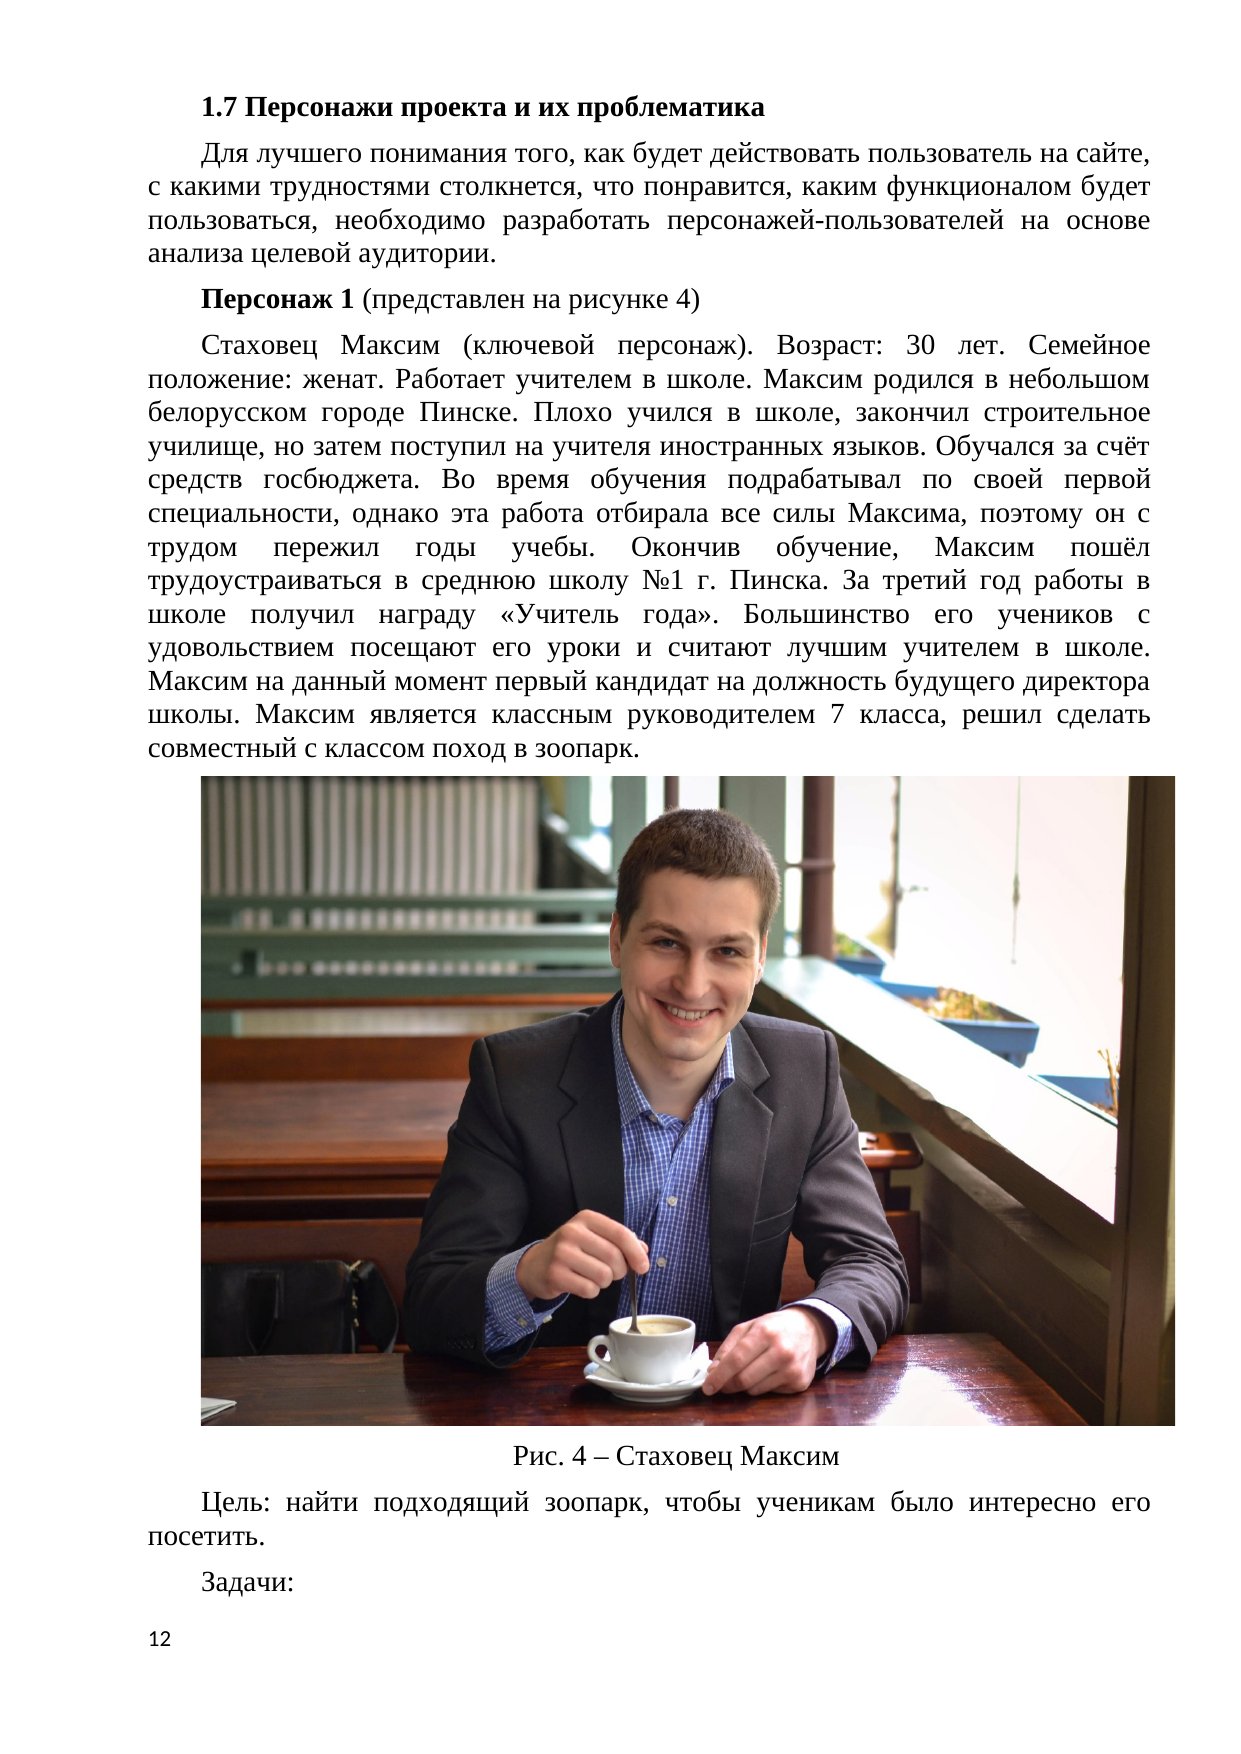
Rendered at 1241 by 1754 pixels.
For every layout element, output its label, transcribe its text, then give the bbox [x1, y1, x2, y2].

text Цель: найти подходящий зоопарк, чтобы ученикам было интересно его посетить. [148, 1484, 1152, 1551]
text Для лучшего понимания того, как будет действовать пользователь на сайте, с какими трудностями столкнется, что понравится, каким функционалом будет пользоваться, необходимо разработать персонажей-пользователей на основе анализа целевой аудитории. [148, 135, 1152, 269]
text Стаховец Максим (ключевой персонаж). Возраст: 30 лет. Семейное положение: женат. Работает учителем в школе. Максим родился в небольшом белорусском городе Пинске. Плохо учился в школе, закончил строительное училище, но затем поступил на учителя иностранных языков. Обучался за счёт средств госбюджета. Во время обучения подрабатывал по своей первой специальности, однако эта работа отбирала все силы Максима, поэтому он с трудом пережил годы учебы. Окончив обучение, Максим пошёл трудоустраиваться в среднюю школу №1 г. Пинска. За третий год работы в школе получил награду «Учитель года». Большинство его учеников с удовольствием посещают его уроки и считают лучшим учителем в школе. Максим на данный момент первый кандидат на должность будущего директора школы. Максим является классным руководителем 7 класса, решил сделать совместный с классом поход в зоопарк. [148, 327, 1152, 763]
text Рис. 4 – Стаховец Максим [148, 1438, 1152, 1472]
picture [200, 776, 1176, 1426]
text Персонаж 1 (представлен на рисунке 4) [148, 281, 1152, 315]
text Задачи: [148, 1564, 1152, 1597]
text 1.7 Персонажи проекта и их проблематика [148, 89, 1152, 122]
